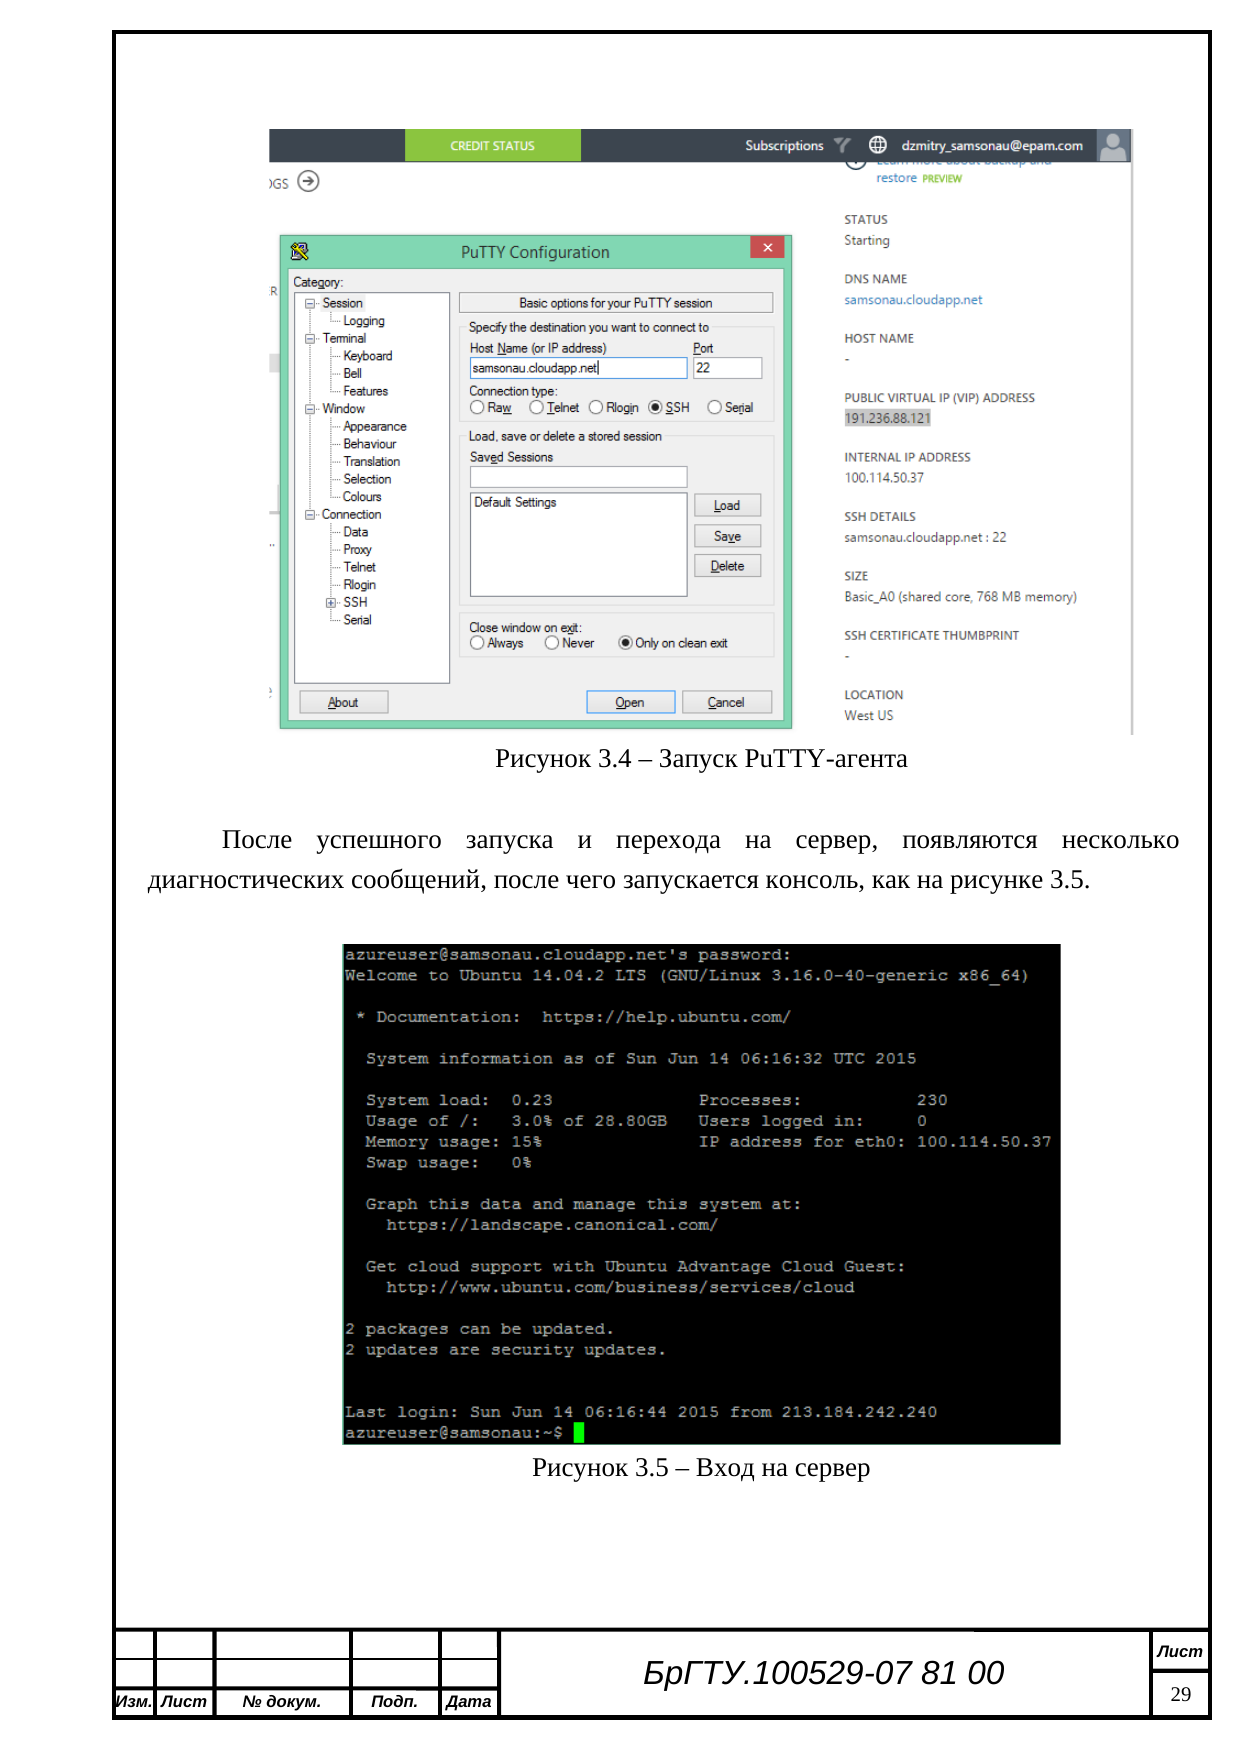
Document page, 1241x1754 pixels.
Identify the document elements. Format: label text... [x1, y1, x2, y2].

text Рисунок 3.4 – Запуск PuTTY-агента [148, 742, 1181, 773]
text Рисунок 3.5 – Вход на сервер [148, 1451, 1181, 1482]
picture [342, 944, 1061, 1445]
picture [269, 129, 1134, 735]
text После успешного запуска и перехода на сервер, появляются несколько диагностических сообщений, после чего запускается консоль, как на рисунке 3.5. [148, 823, 1181, 894]
